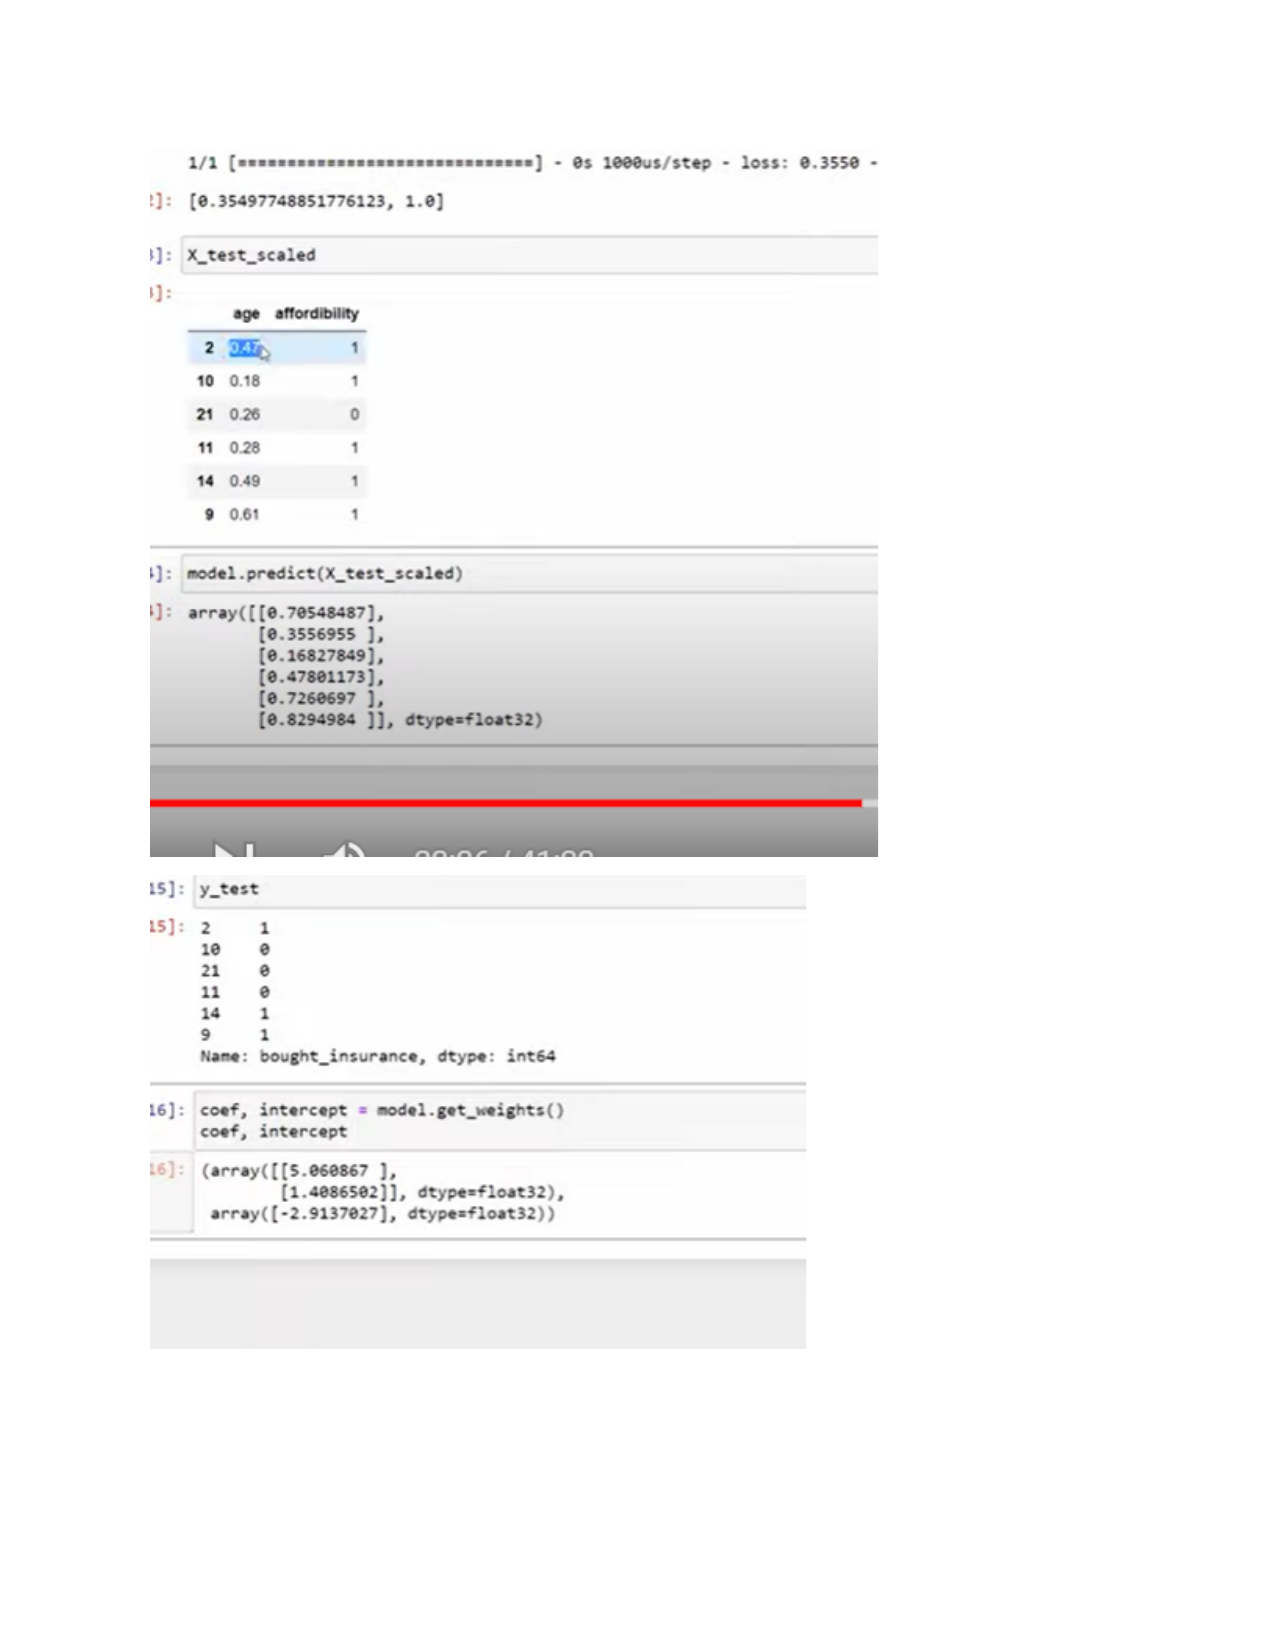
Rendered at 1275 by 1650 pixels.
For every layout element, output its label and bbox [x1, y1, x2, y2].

picture [150, 875, 807, 1349]
picture [150, 150, 879, 857]
